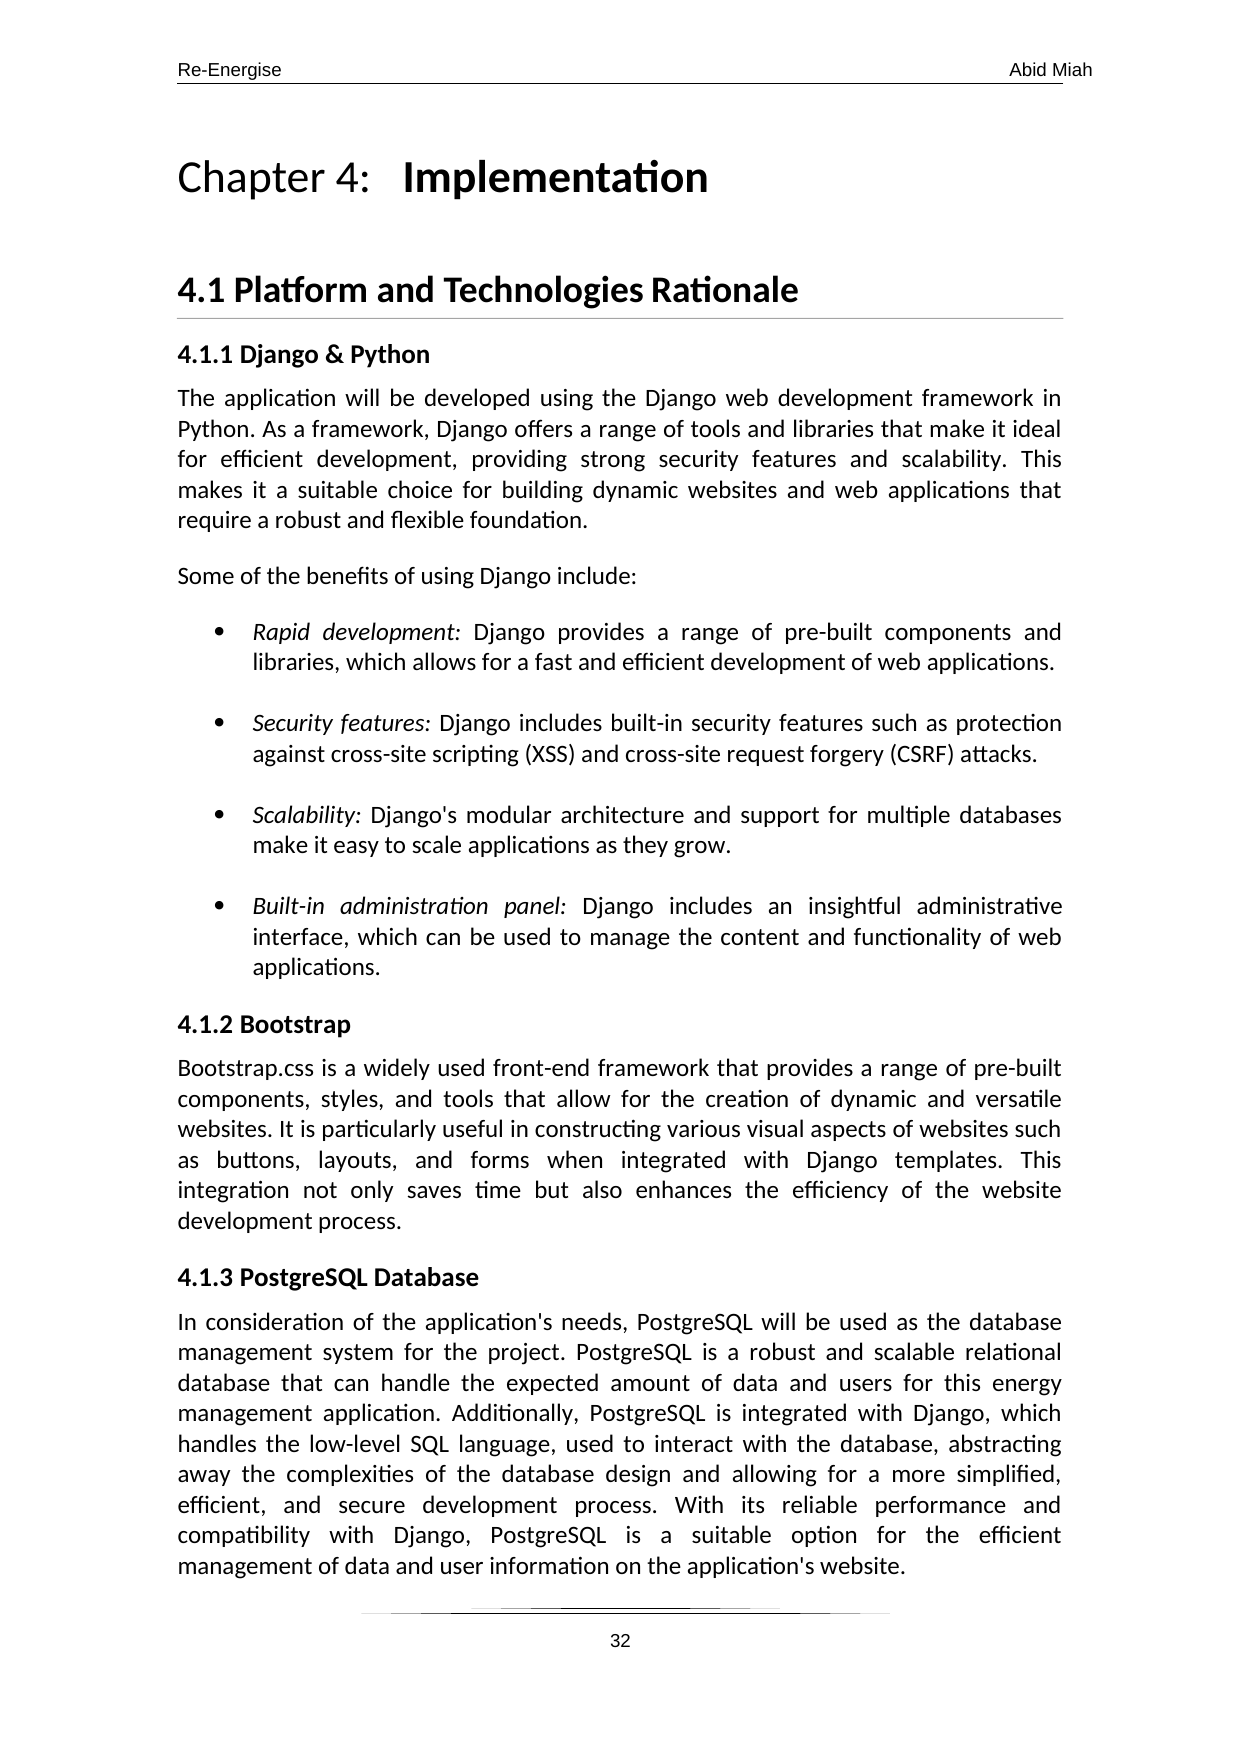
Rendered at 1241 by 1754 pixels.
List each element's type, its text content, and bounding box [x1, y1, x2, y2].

list Built-in administration panel: Django includes an insightful administrative interface, which can be used to manage the content and functionality of web applications. [215, 890, 1063, 982]
text In consideration of the application's needs, PostgreSQL will be used as the database management system for the project. PostgreSQL is a robust and scalable relational database that can handle the expected amount of data and users for this energy management application. Additionally, PostgreSQL is integrated with Django, which handles the low-level SQL language, used to interact with the database, abstracting away the complexities of the database design and allowing for a more simplified, efficient, and secure development process. With its reliable performance and compatibility with Django, PostgreSQL is a suitable option for the efficient management of data and user information on the application's website. [177, 1306, 1063, 1581]
list Scalability: Django's modular architecture and support for multiple databases make it easy to scale applications as they grow. [215, 799, 1063, 860]
subtitle Django & Python [177, 337, 1063, 370]
subtitle Bootstrap [177, 1007, 1063, 1040]
subtitle Platform and Technologies Rationale [177, 266, 1063, 312]
subtitle PostgreSQL Database [177, 1261, 1063, 1293]
list Rapid development: Django provides a range of pre-built components and libraries, which allows for a fast and efficient development of web applications. [215, 616, 1063, 677]
list Security features: Django includes built-in security features such as protection against cross-site scripting (XSS) and cross-site request forgery (CSRF) attacks. [215, 707, 1063, 768]
text Bootstrap.css is a widely used front-end framework that provides a range of pre-built components, styles, and tools that allow for the creation of dynamic and versatile websites. It is particularly useful in constructing various visual aspects of websites such as buttons, layouts, and forms when integrated with Django templates. This integration not only saves time but also enhances the efficiency of the website development process. [177, 1052, 1063, 1236]
text The application will be developed using the Django web development framework in Python. As a framework, Django offers a range of tools and libraries that make it ideal for efficient development, providing strong security features and scalability. This makes it a suitable choice for building dynamic websites and web applications that require a robust and flexible foundation. [177, 382, 1063, 535]
text Some of the benefits of using Django include: [177, 560, 1063, 591]
subtitle Implementation [177, 148, 1063, 204]
